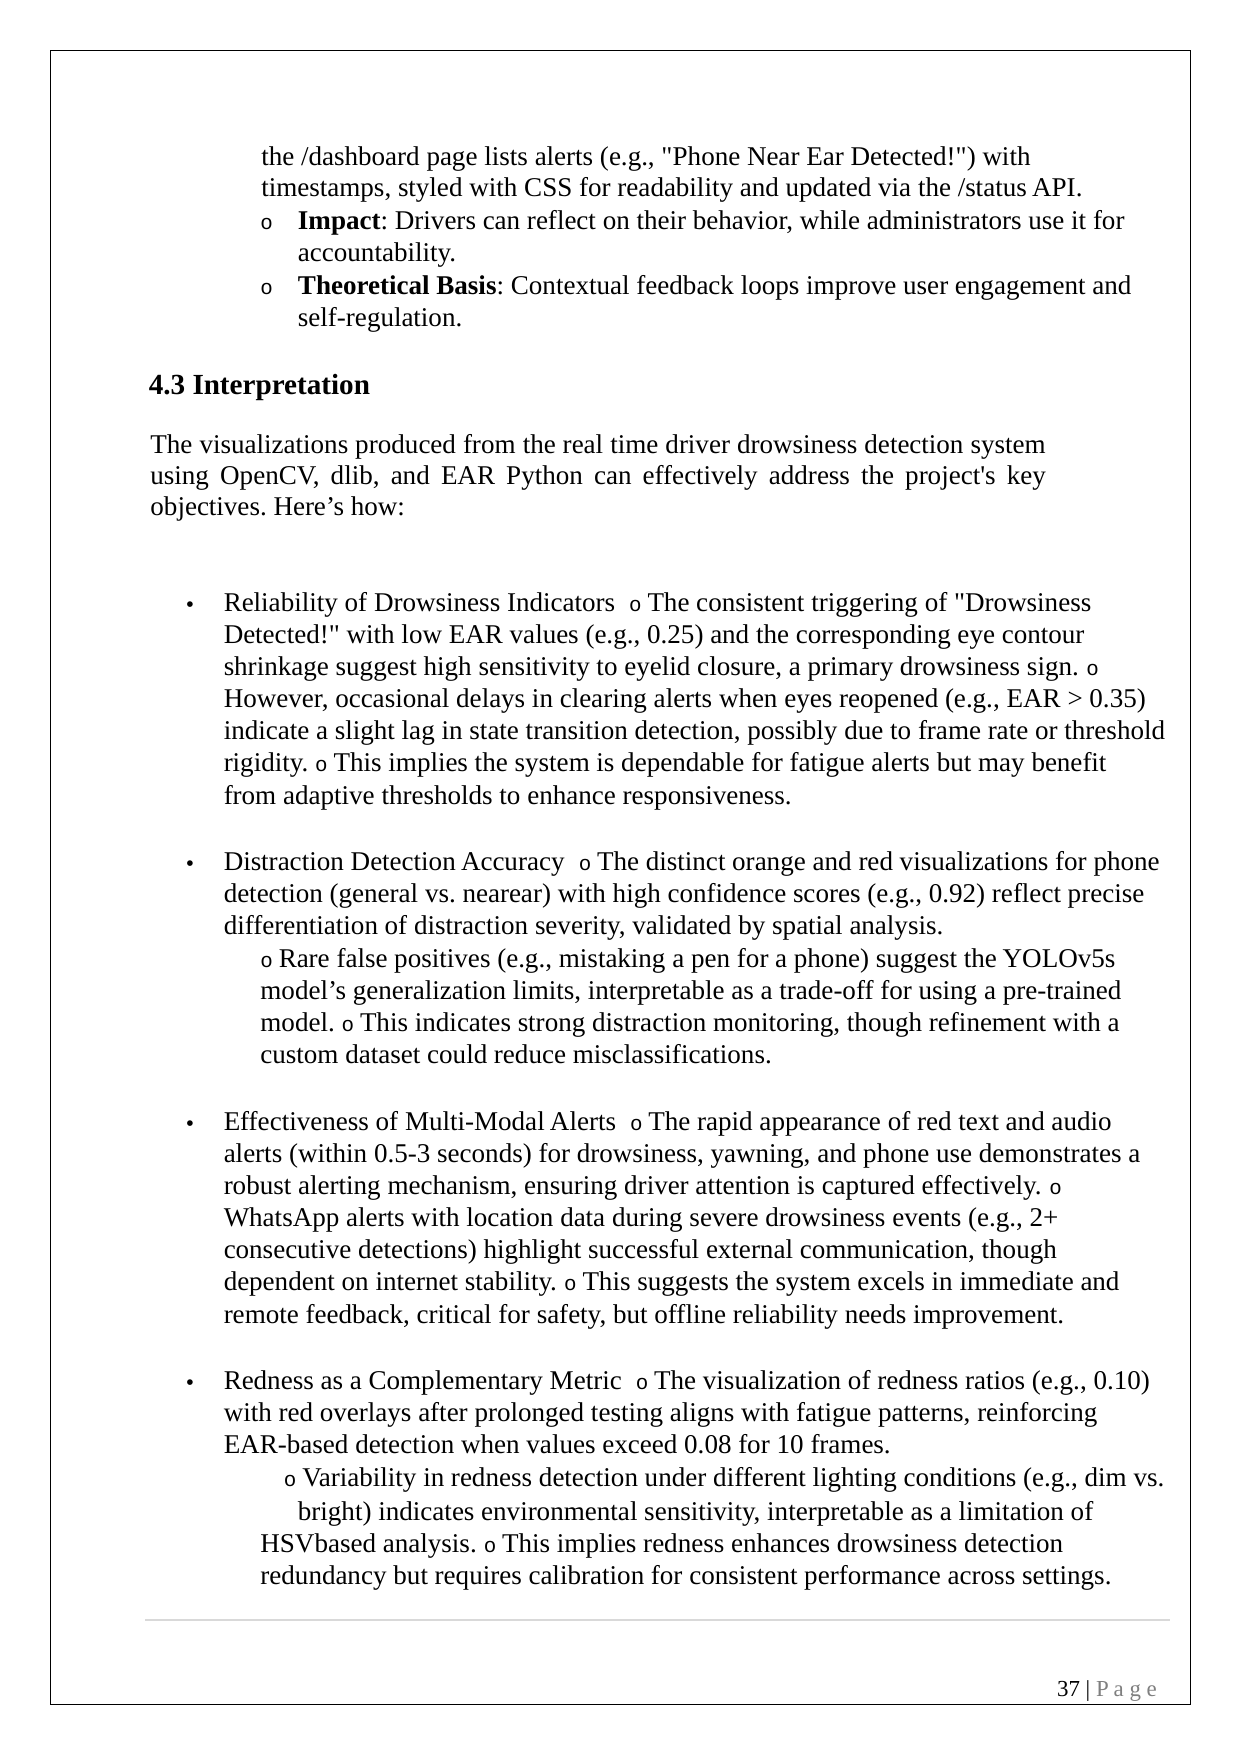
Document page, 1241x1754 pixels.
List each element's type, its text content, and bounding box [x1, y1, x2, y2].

list Reliability of Drowsiness Indicators o The consistent triggering of "Drowsiness Detected!" with low EAR values (e.g., 0.25) and the corresponding eye contour shrinkage suggest high sensitivity to eyelid closure, a primary drowsiness sign. o However, occasional delays in clearing alerts when eyes reopened (e.g., EAR > 0.35) indicate a slight lag in state transition detection, possibly due to frame rate or threshold rigidity. o This implies the system is dependable for fatigue alerts but may benefit from adaptive thresholds to enhance responsiveness. [186, 586, 1166, 810]
list Impact: Drivers can reflect on their behavior, while administrators use it for accountability. [260, 204, 1166, 268]
list Theoretical Basis: Contextual feedback loops improve user engagement and self-regulation. [260, 269, 1166, 332]
list Effectiveness of Multi-Modal Alerts o The rapid appearance of red text and audio alerts (within 0.5-3 seconds) for drowsiness, yawning, and phone use demonstrates a robust alerting mechanism, ensuring driver attention is captured effectively. o WhatsApp alerts with location data during severe drowsiness events (e.g., 2+ consecutive detections) highlight successful external communication, though dependent on internet stability. o This suggests the system excels in immediate and remote feedback, critical for safety, but offline reliability needs improvement. [186, 1104, 1166, 1329]
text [186, 139, 1145, 203]
text o Rare false positives (e.g., mistaking a pen for a phone) suggest the YOLOv5s model’s generalization limits, interpretable as a trade-off for using a pre-trained model. o This indicates strong distraction monitoring, though refinement with a custom dataset could reduce misclassifications. [260, 942, 1166, 1070]
text 4.3 Interpretation [148, 367, 1235, 401]
list Redness as a Complementary Metric o The visualization of redness ratios (e.g., 0.10) with red overlays after prolonged testing aligns with fatigue patterns, reinforcing EAR-based detection when values exceed 0.08 for 10 frames. [186, 1364, 1166, 1459]
text The visualizations produced from the real time driver drowsiness detection system using OpenCV, dlib, and EAR Python can effectively address the project's key objectives. Here’s how: [150, 429, 1047, 521]
text bright) indicates environmental sensitivity, interpretable as a limitation of HSVbased analysis. o This implies redness enhances drowsiness detection redundancy but requires calibration for consistent performance across settings. [260, 1495, 1166, 1590]
text o Variability in redness detection under different lighting conditions (e.g., dim vs. [103, 1461, 1165, 1492]
list Distraction Detection Accuracy o The distinct orange and red visualizations for phone detection (general vs. nearear) with high confidence scores (e.g., 0.92) reflect precise differentiation of distraction severity, validated by spatial analysis. [186, 845, 1166, 940]
